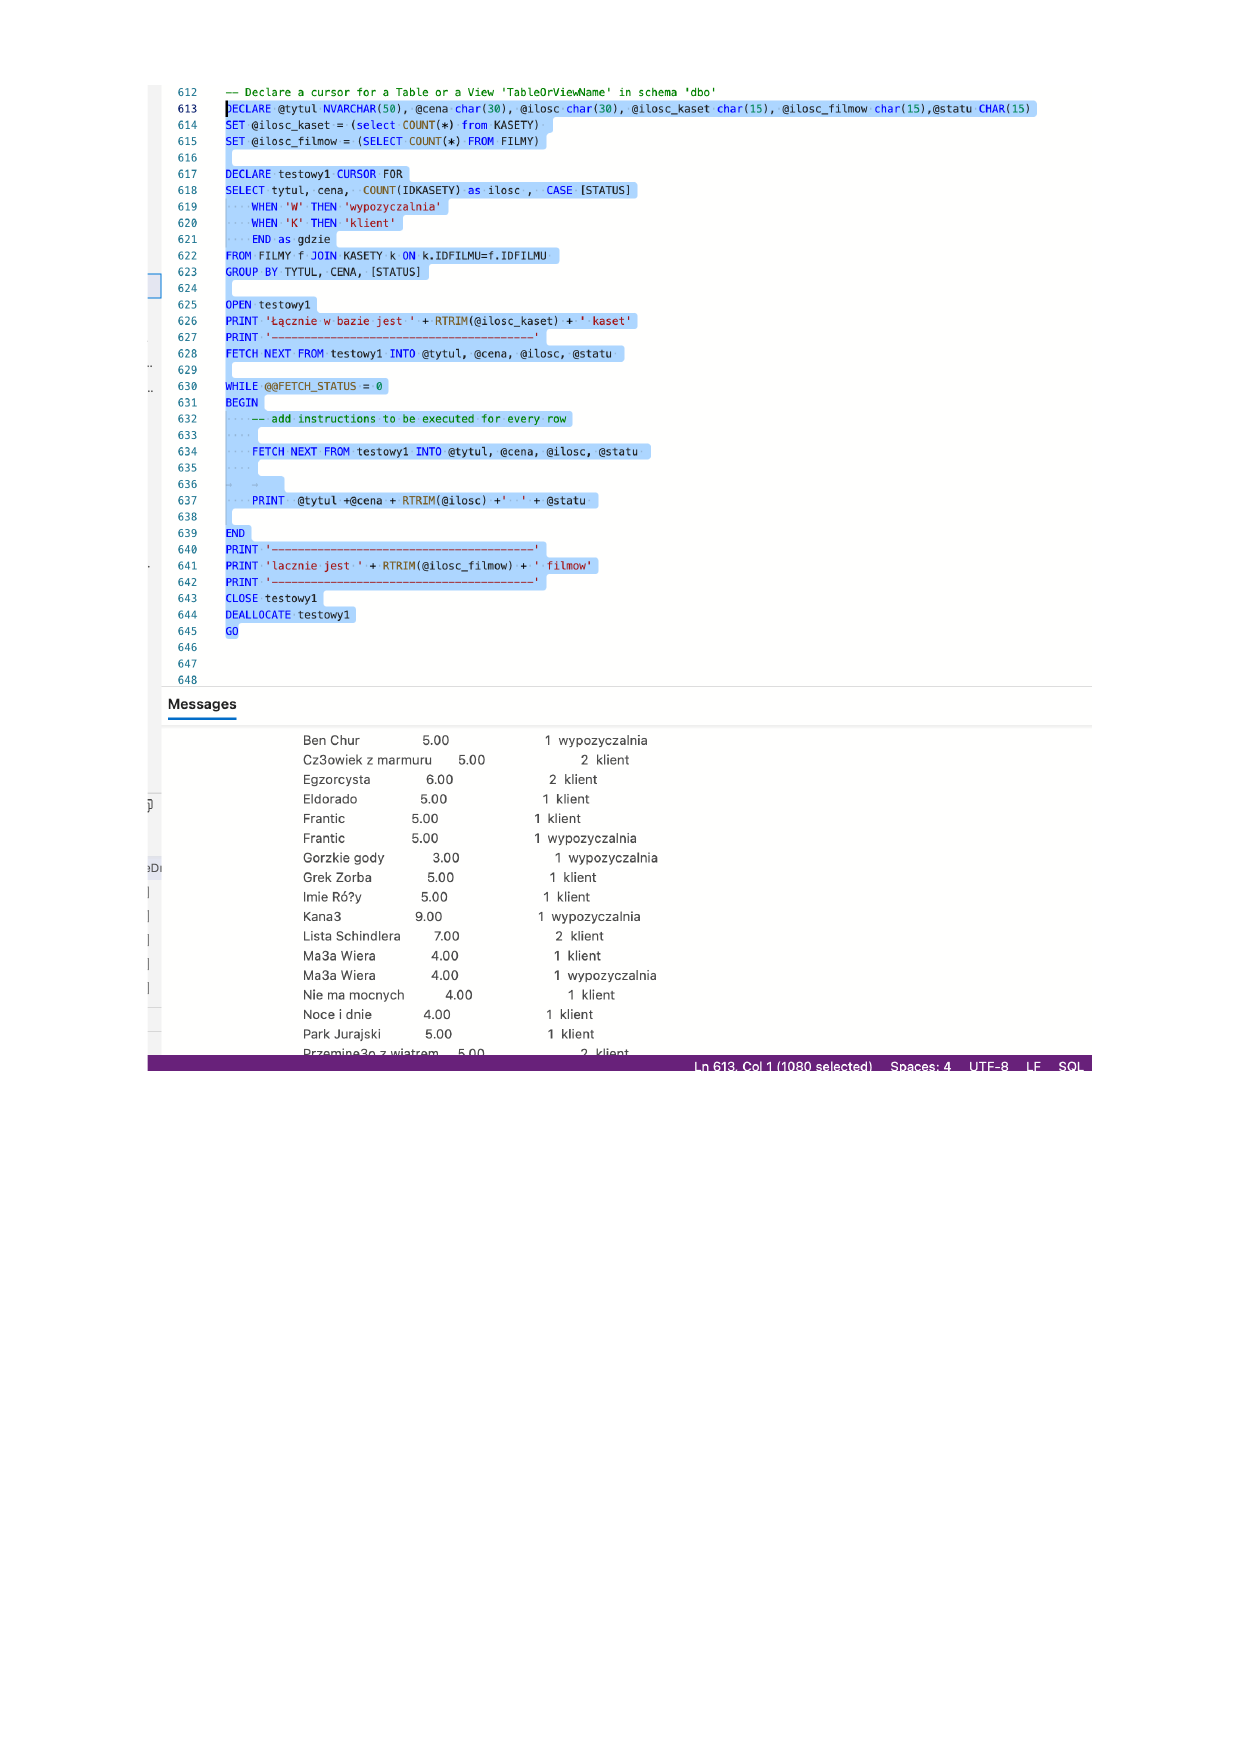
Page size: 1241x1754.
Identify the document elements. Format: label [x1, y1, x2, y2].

picture [147, 85, 1092, 1071]
